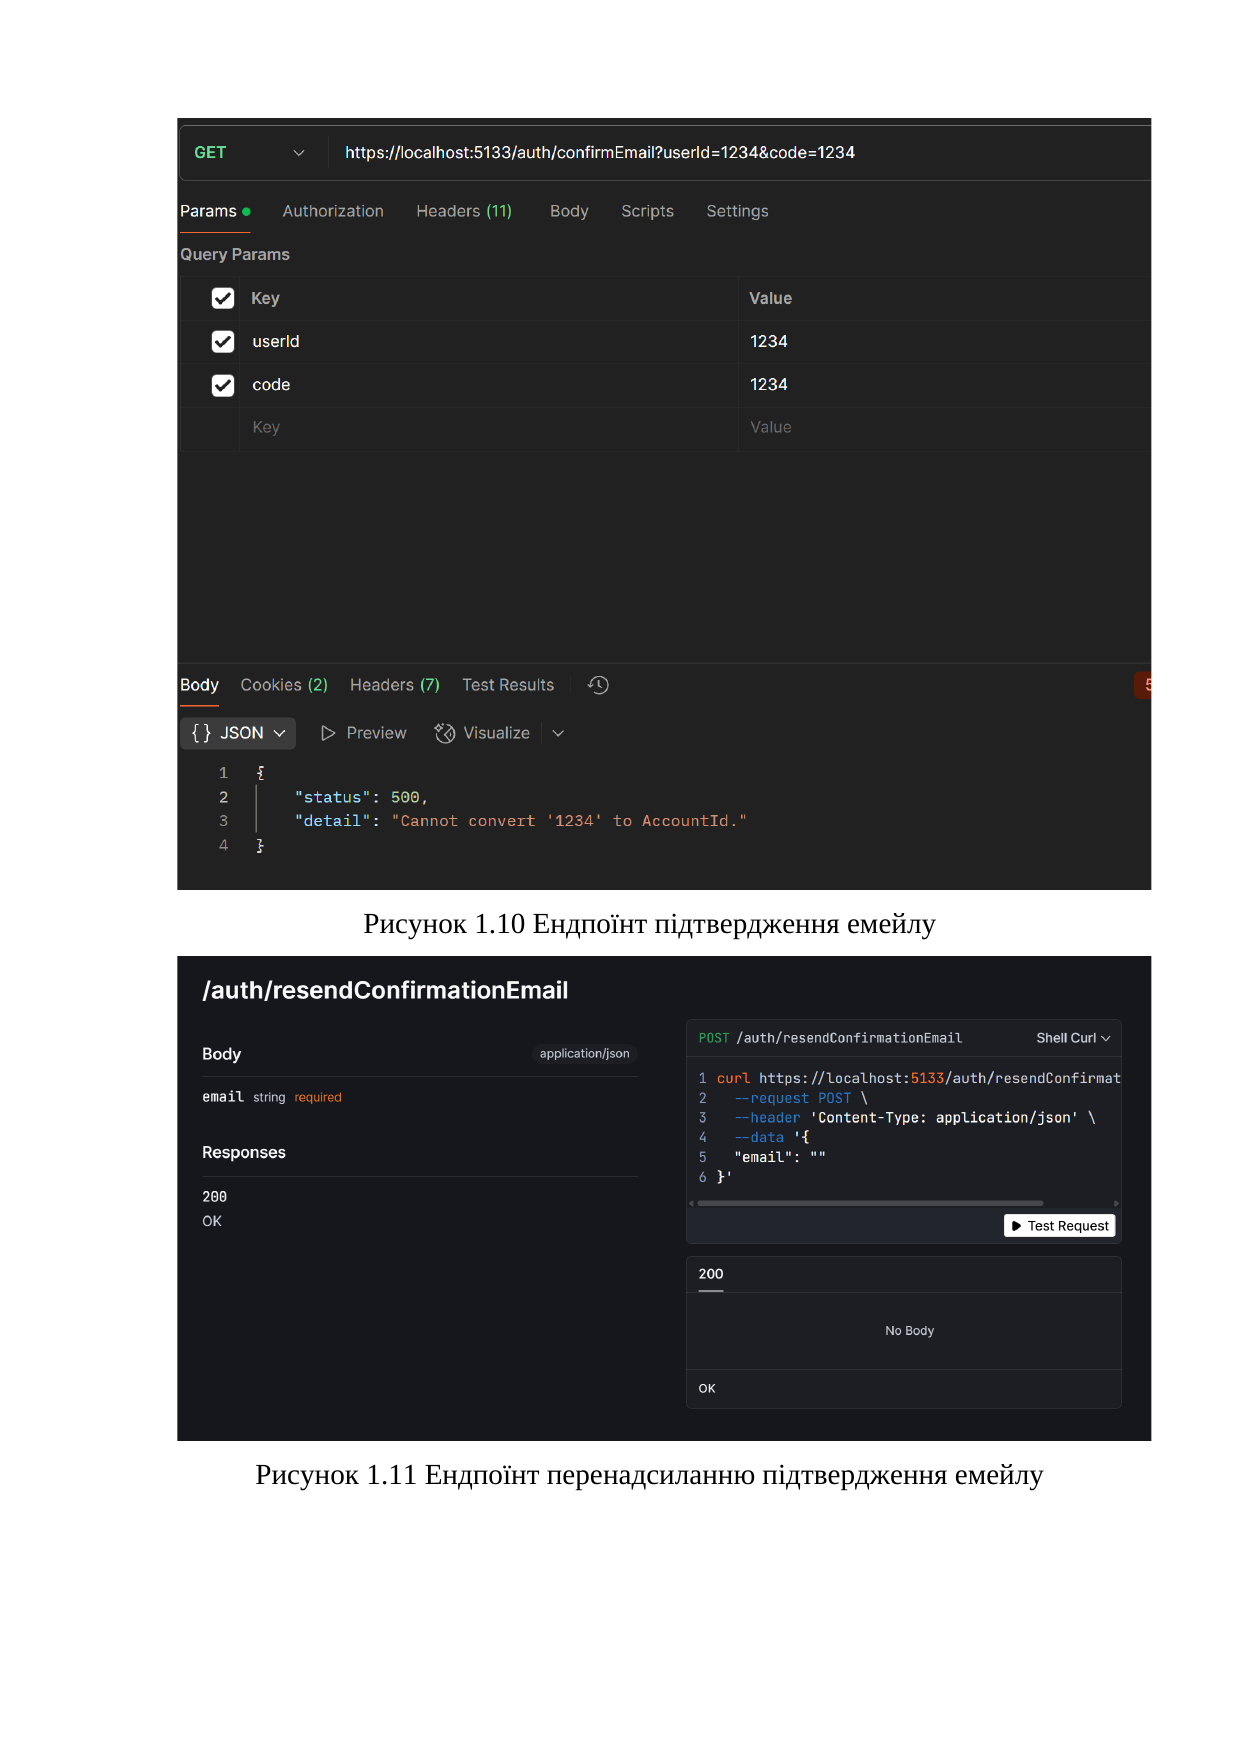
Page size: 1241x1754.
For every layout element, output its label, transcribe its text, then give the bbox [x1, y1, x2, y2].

text Рисунок 1.10 Ендпоїнт підтвердження емейлу [177, 907, 1122, 940]
text Рисунок 1.11 Ендпоїнт перенадсиланню підтвердження емейлу [177, 1457, 1122, 1491]
picture [177, 956, 1152, 1441]
picture [177, 118, 1152, 890]
